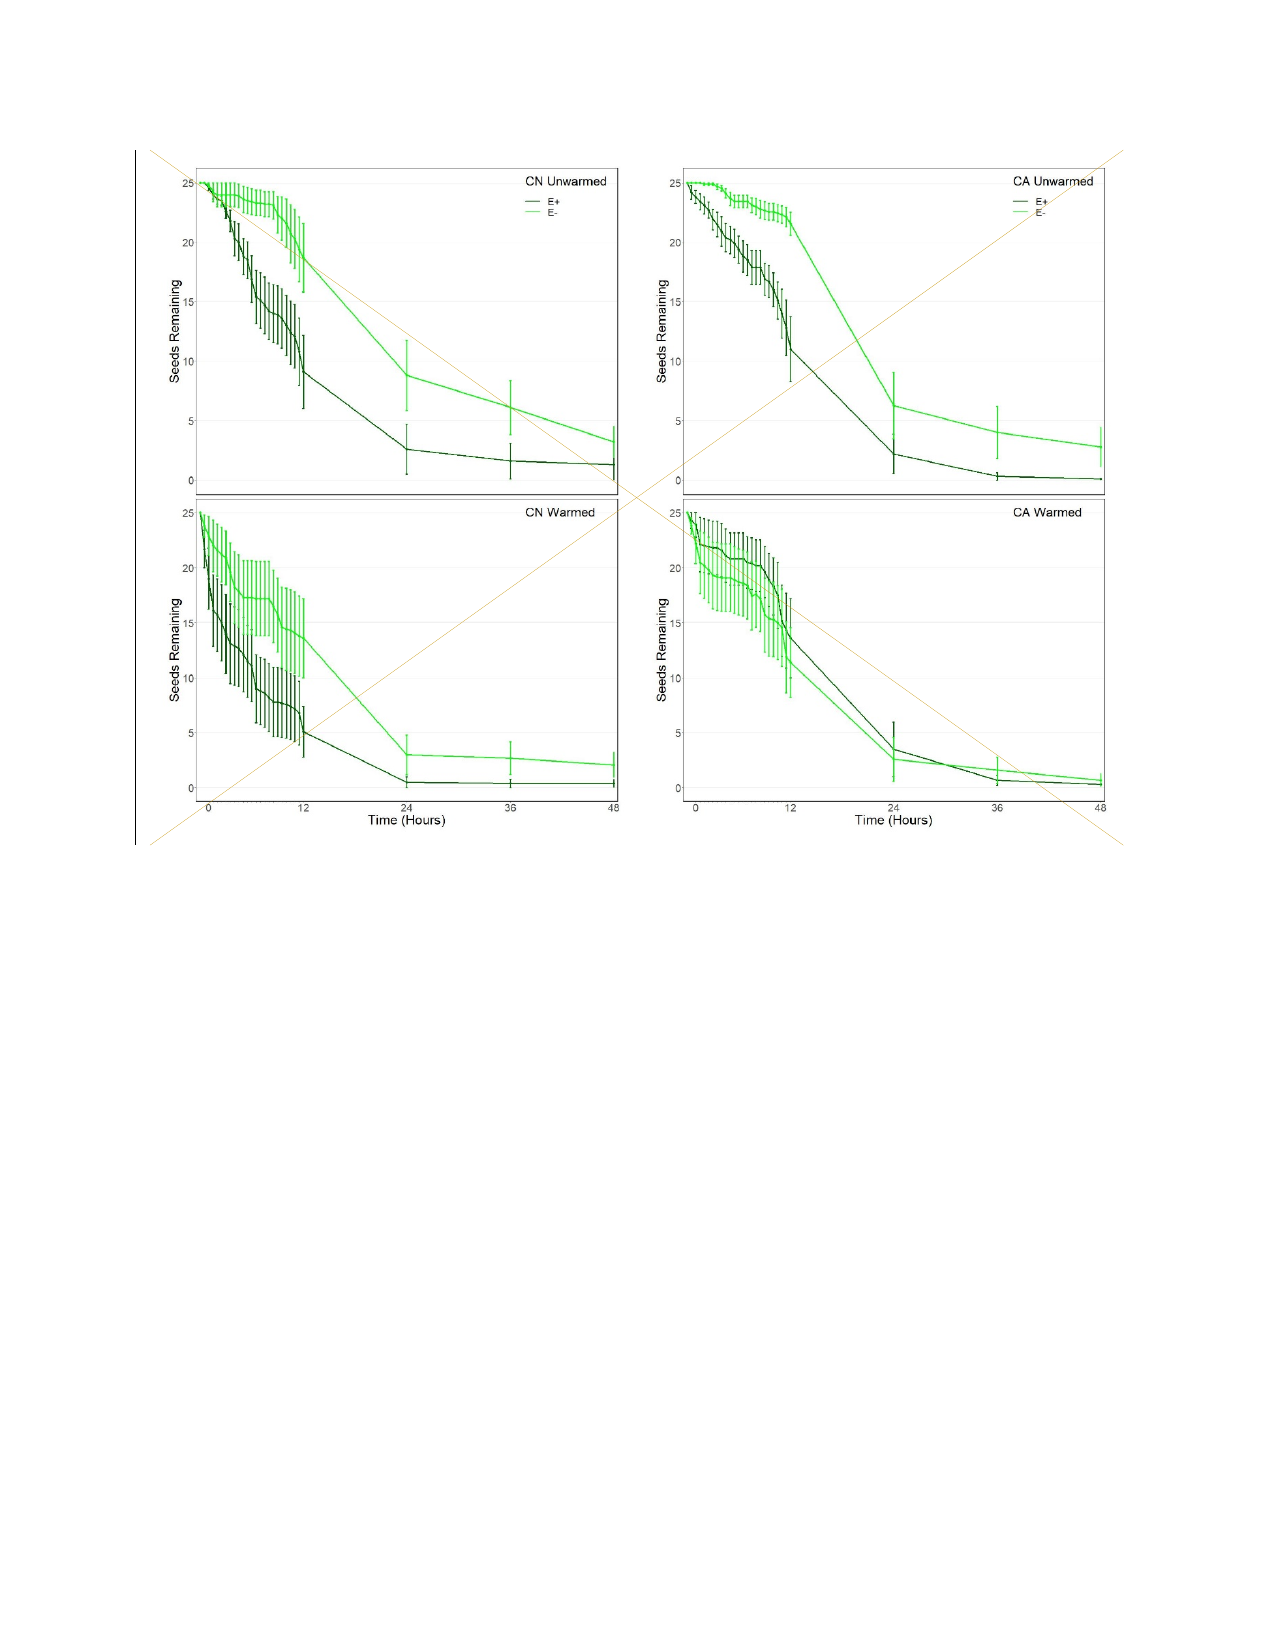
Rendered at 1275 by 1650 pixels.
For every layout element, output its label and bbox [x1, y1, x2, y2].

picture [152, 150, 1121, 496]
picture [638, 151, 1124, 844]
picture [151, 499, 1122, 846]
picture [150, 151, 635, 844]
